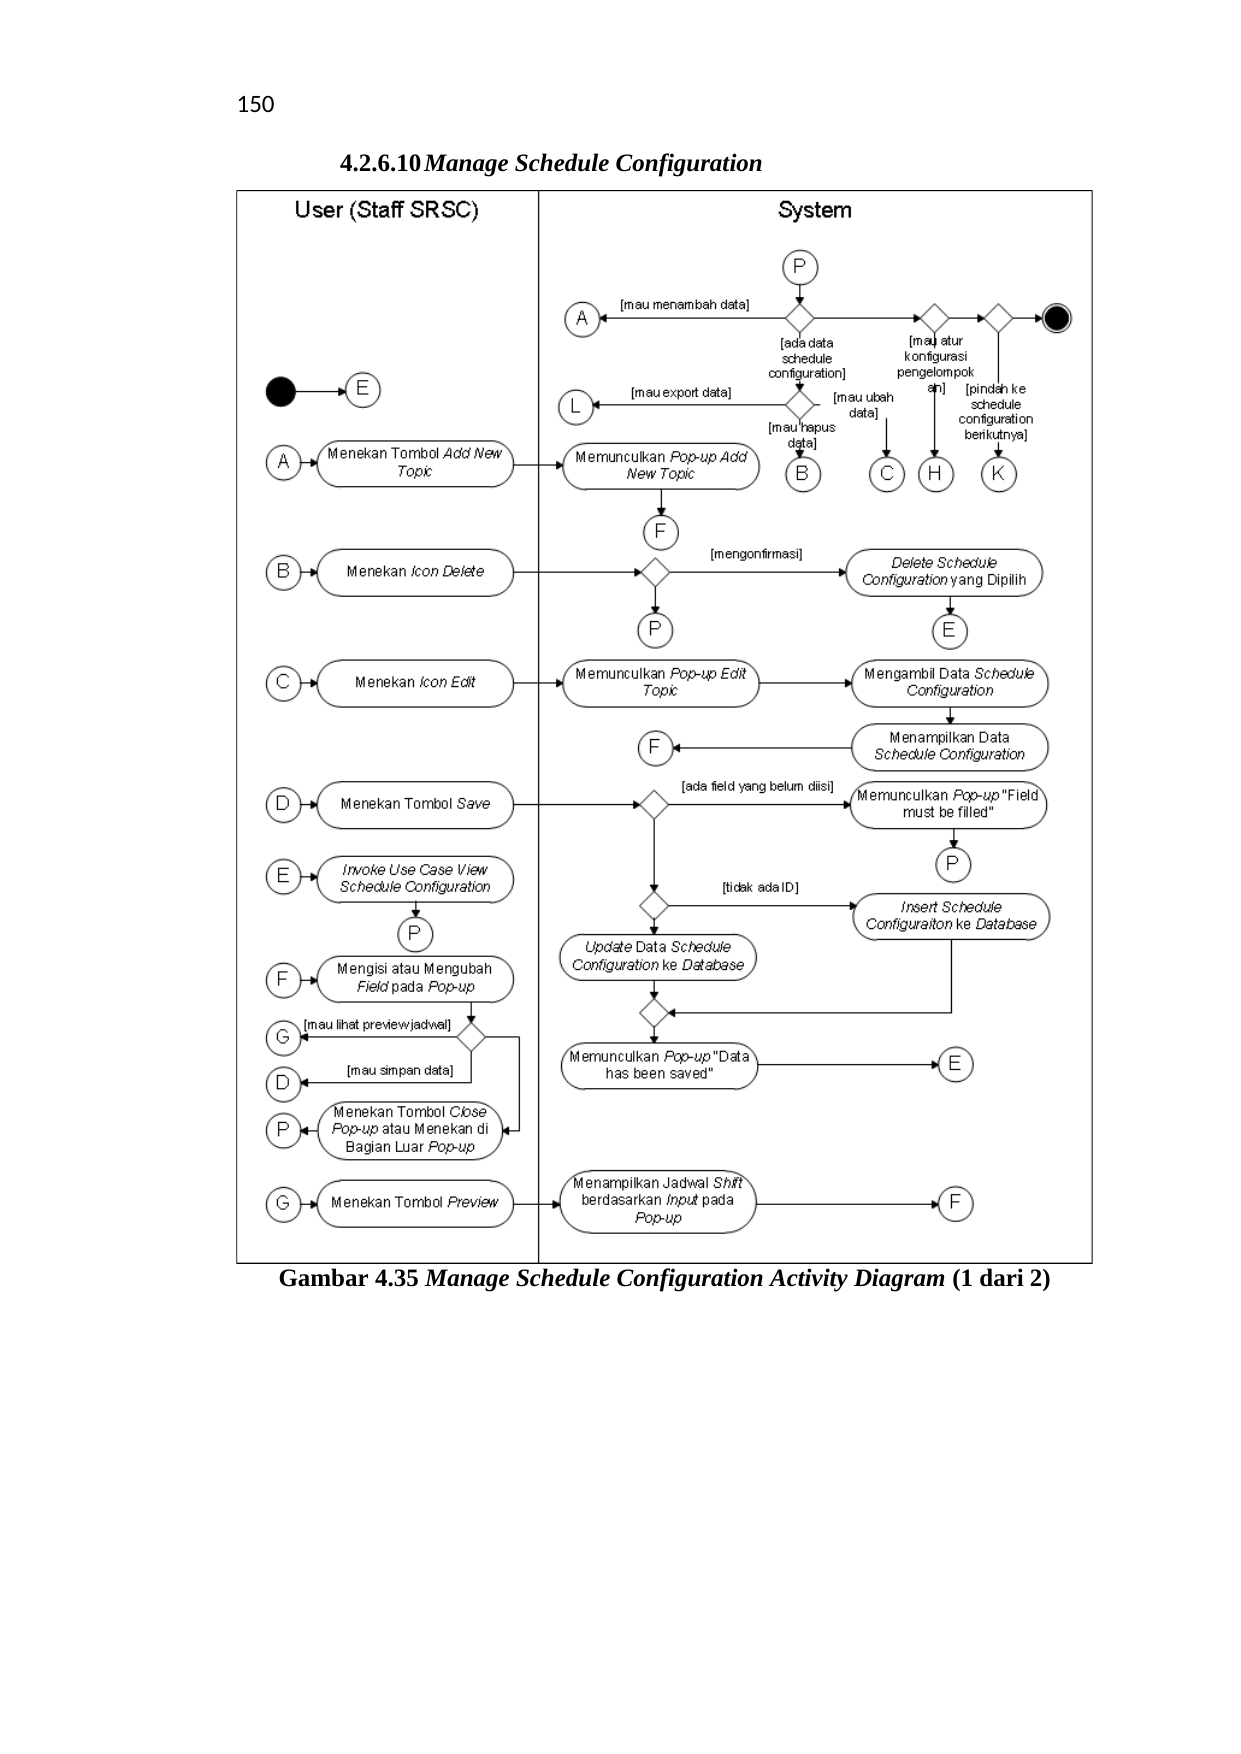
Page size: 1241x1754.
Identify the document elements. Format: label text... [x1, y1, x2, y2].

picture [236, 190, 1093, 1264]
text Manage Schedule Configuration [340, 148, 1092, 176]
